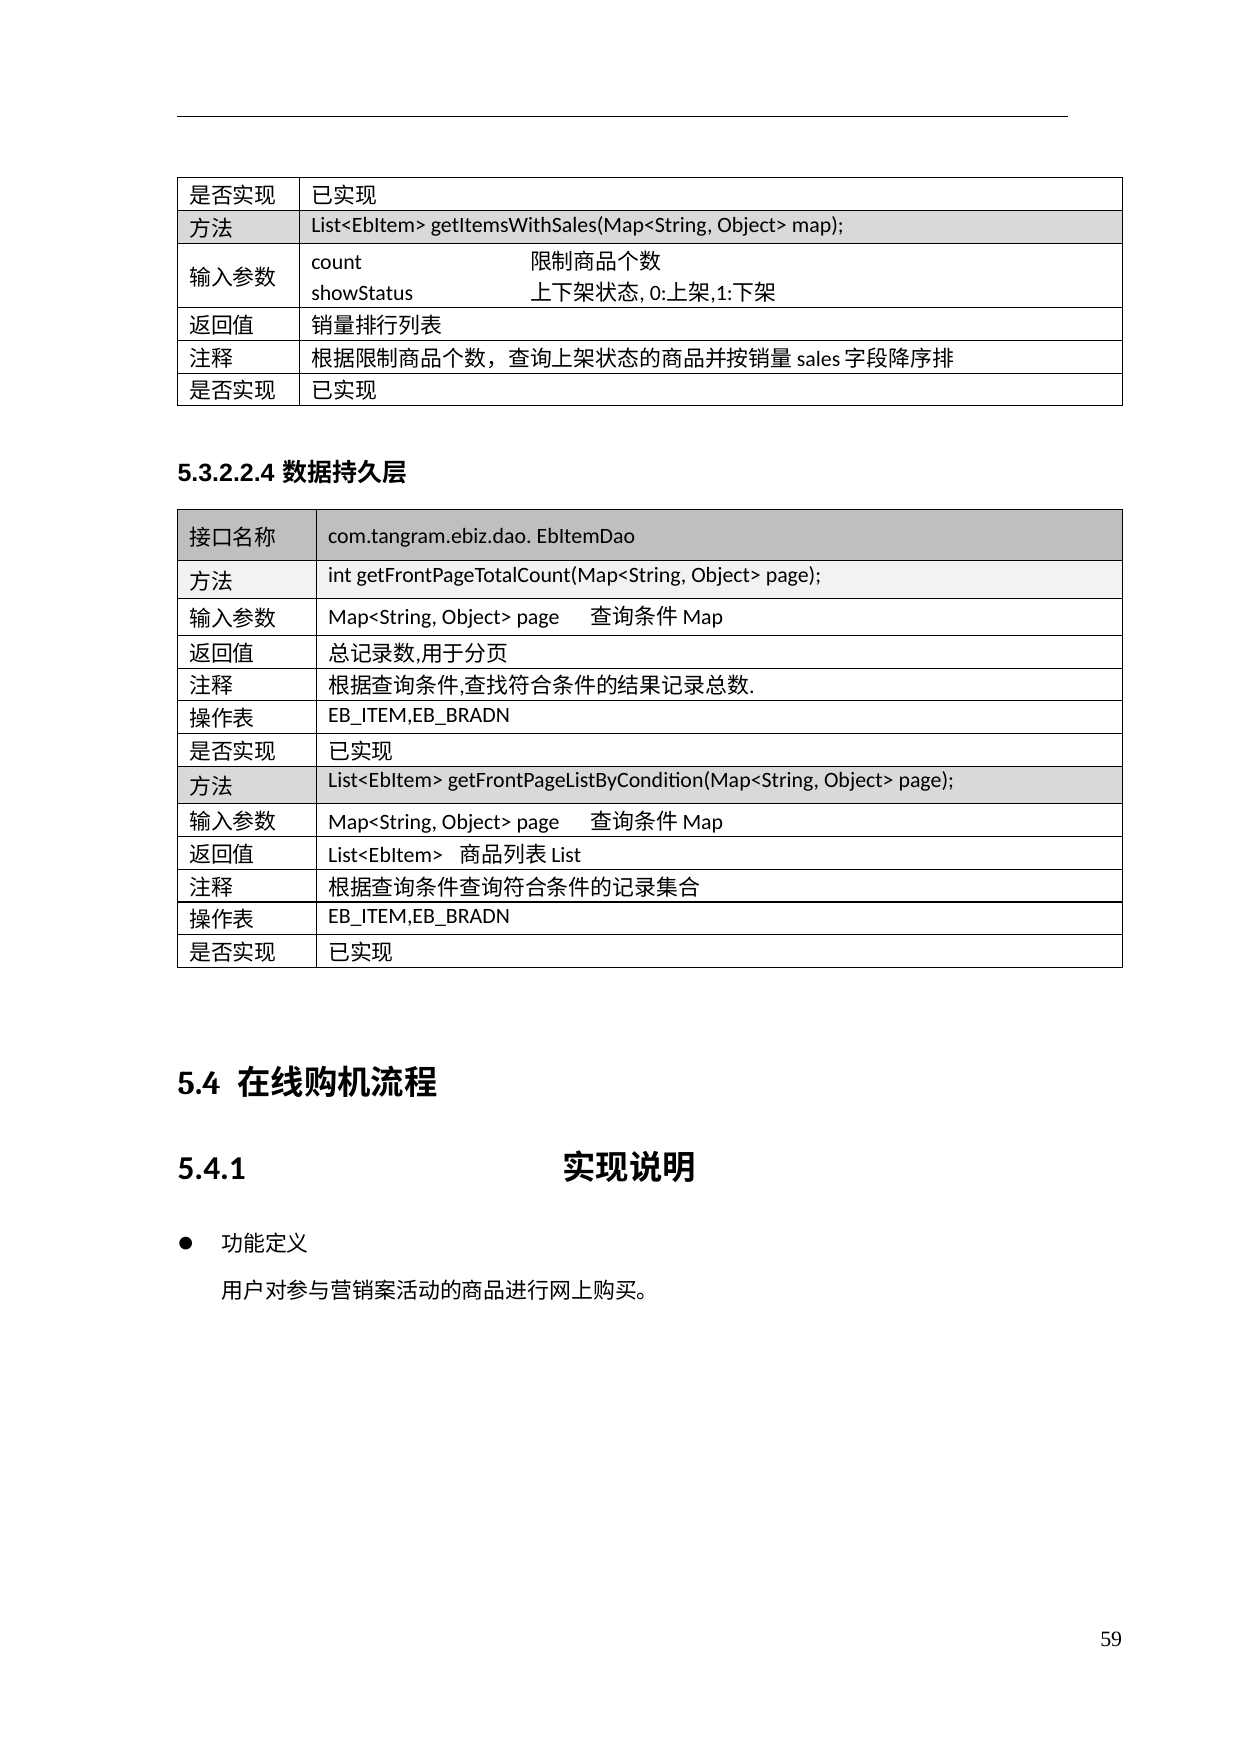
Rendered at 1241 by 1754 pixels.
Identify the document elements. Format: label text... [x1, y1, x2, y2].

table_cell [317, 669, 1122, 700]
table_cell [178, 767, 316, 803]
text 用户对参与营销案活动的商品进行网上购买。 [177, 1273, 1122, 1305]
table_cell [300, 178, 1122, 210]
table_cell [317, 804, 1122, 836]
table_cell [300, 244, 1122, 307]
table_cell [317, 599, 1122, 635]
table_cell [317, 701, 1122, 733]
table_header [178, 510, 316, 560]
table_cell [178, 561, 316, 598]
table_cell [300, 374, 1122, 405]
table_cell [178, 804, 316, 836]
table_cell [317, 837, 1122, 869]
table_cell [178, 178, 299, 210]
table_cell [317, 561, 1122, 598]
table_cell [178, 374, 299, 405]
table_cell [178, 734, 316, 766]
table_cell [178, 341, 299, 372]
subtitle 在线购机流程 [177, 1056, 1122, 1104]
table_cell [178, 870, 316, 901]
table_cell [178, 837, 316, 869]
subtitle 实现说明 [177, 1141, 1122, 1189]
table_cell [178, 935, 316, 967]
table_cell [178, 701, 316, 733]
subtitle 数据持久层 [177, 452, 1122, 488]
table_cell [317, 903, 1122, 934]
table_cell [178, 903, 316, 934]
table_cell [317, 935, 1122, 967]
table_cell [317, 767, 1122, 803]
list 功能定义 [177, 1226, 1122, 1257]
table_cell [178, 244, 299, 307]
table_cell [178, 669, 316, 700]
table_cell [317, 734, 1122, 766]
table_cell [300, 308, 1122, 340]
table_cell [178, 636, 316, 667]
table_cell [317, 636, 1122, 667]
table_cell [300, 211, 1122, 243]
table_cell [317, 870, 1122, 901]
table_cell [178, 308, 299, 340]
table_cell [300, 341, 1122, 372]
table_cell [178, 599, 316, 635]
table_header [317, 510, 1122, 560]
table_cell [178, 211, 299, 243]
